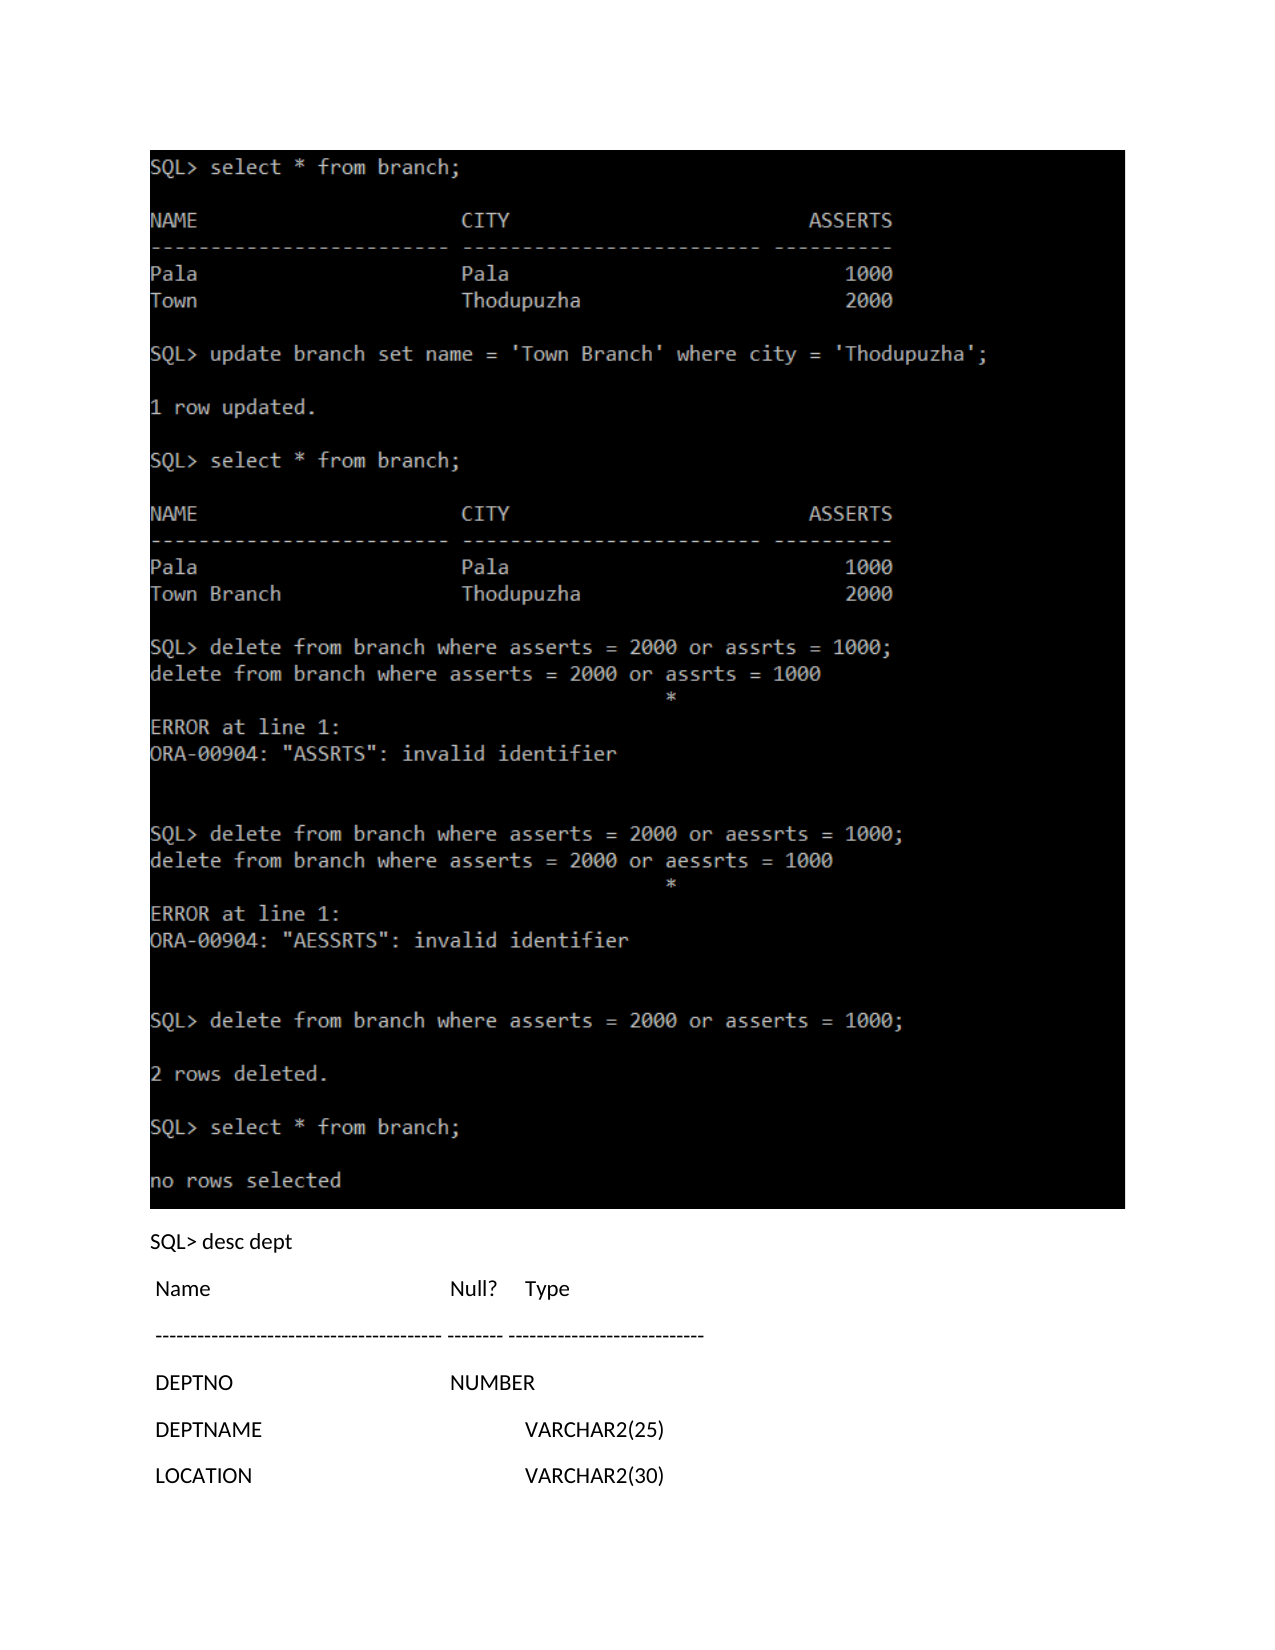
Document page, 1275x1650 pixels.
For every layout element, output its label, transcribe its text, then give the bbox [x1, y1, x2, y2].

text Name Null? Type [150, 1274, 1125, 1302]
text ----------------------------------------- -------- ---------------------------- [150, 1321, 1125, 1349]
text SQL> desc dept [150, 1227, 1125, 1255]
picture [150, 150, 1125, 1209]
text LOCATION VARCHAR2(30) [150, 1462, 1125, 1489]
text DEPTNAME VARCHAR2(25) [150, 1415, 1125, 1443]
text DEPTNO NUMBER [150, 1368, 1125, 1396]
